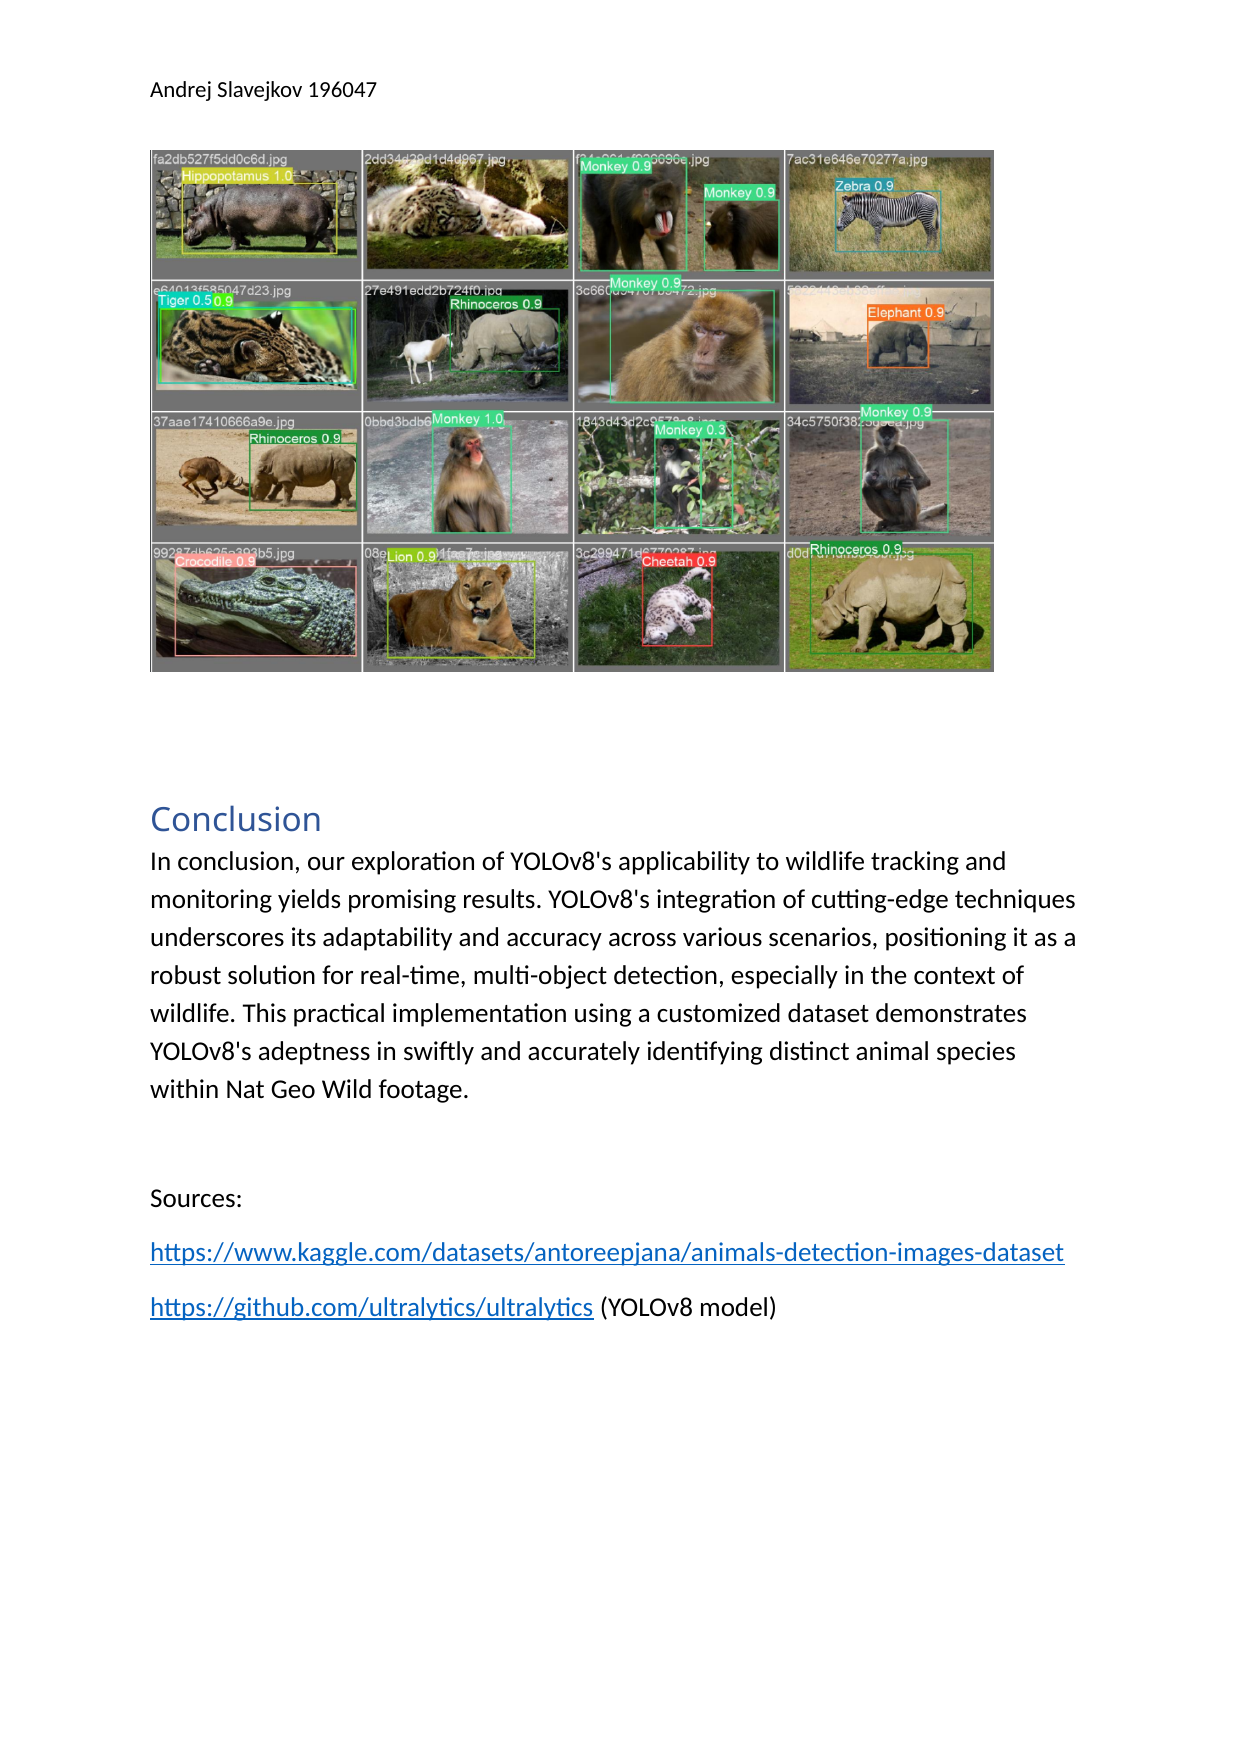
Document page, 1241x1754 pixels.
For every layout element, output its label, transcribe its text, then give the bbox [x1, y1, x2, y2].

text https://github.com/ultralytics/ultralytics (YOLOv8 model) [150, 1290, 1090, 1323]
picture [150, 150, 994, 672]
text https://www.kaggle.com/datasets/antoreepjana/animals-detection-images-dataset [150, 1236, 1090, 1269]
subtitle Conclusion [150, 795, 1090, 841]
text Sources: [150, 1181, 1090, 1214]
text In conclusion, our exploration of YOLOv8's applicability to wildlife tracking and monitoring yields promising results. YOLOv8's integration of cutting-edge techniques underscores its adaptability and accuracy across various scenarios, positioning it as a robust solution for real-time, multi-object detection, especially in the context of wildlife. This practical implementation using a customized dataset demonstrates YOLOv8's adeptness in swiftly and accurately identifying distinct animal species within Nat Geo Wild footage. [150, 844, 1090, 1105]
